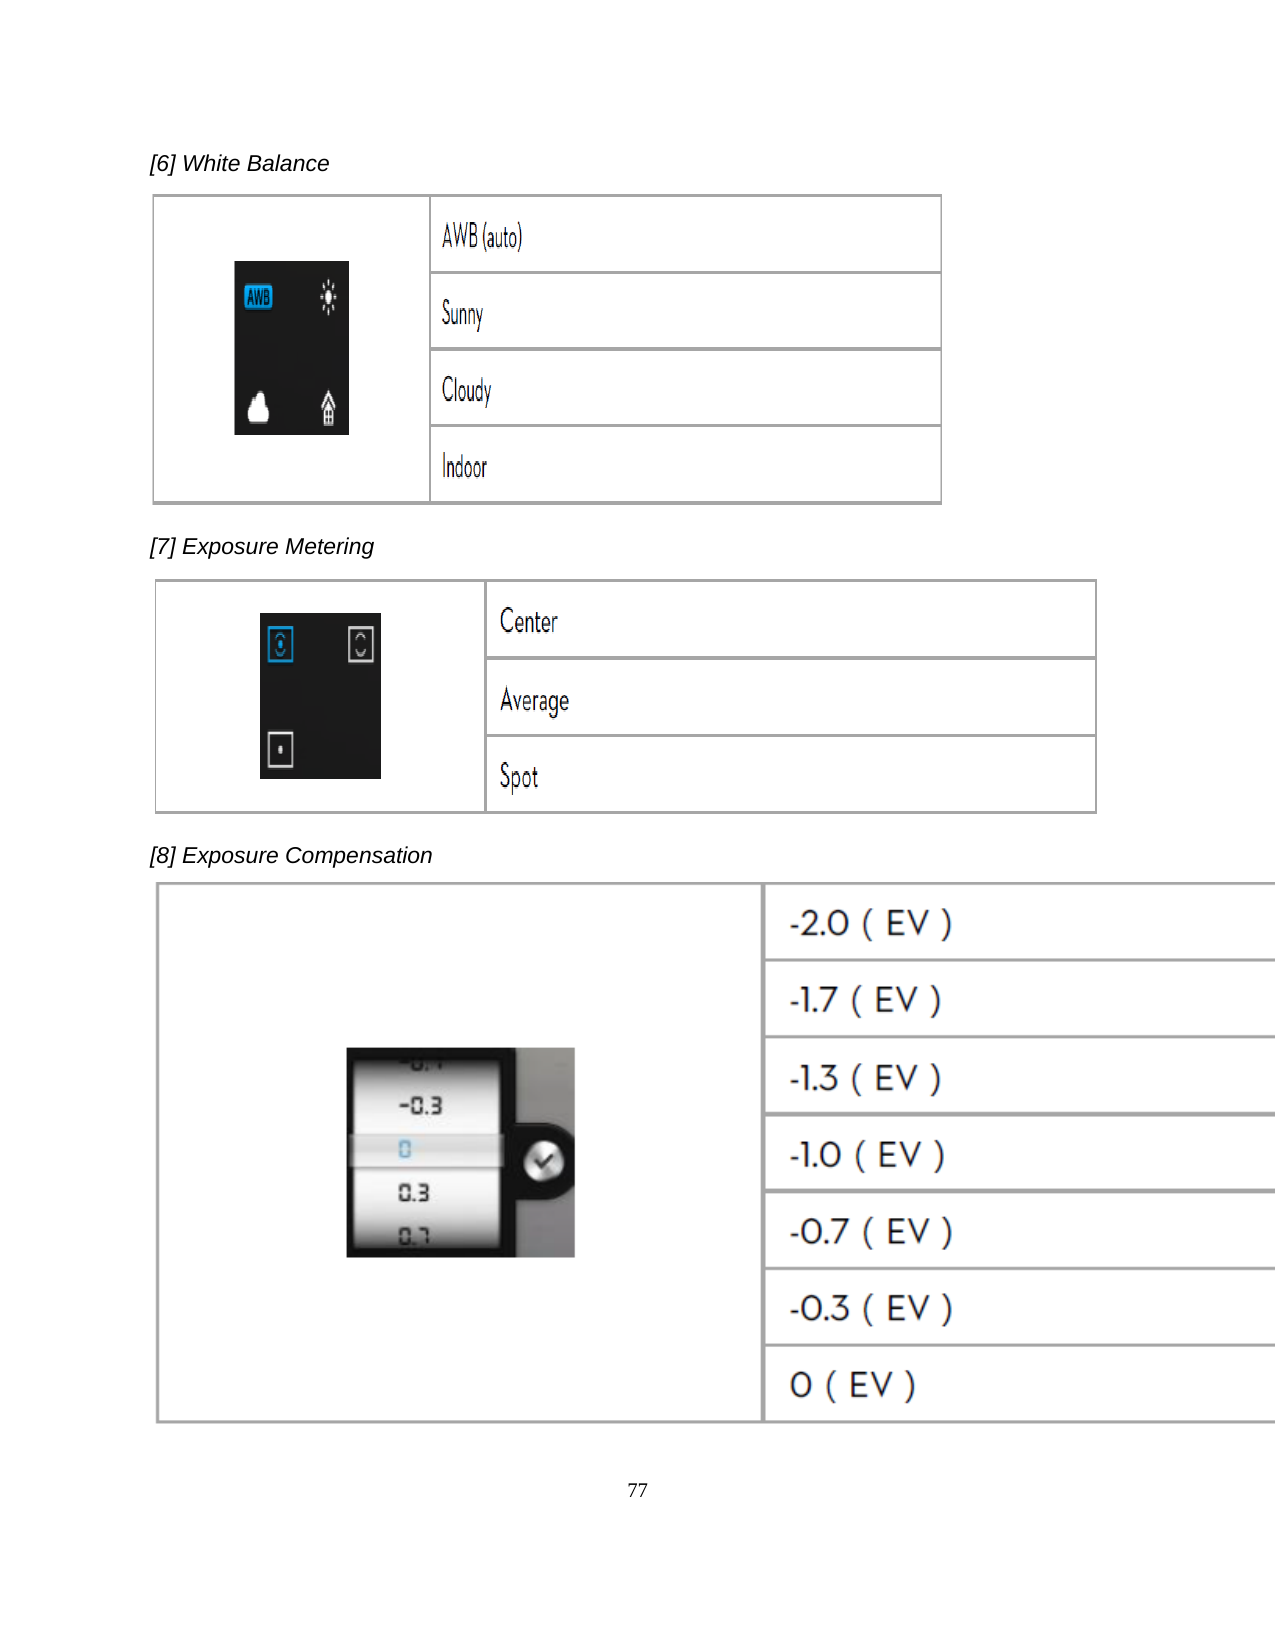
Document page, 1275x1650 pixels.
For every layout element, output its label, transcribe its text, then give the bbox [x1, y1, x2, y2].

subtitle [8] Exposure Compensation [150, 842, 1125, 869]
picture [150, 190, 943, 512]
subtitle [7] Exposure Metering [150, 533, 1125, 559]
subtitle [6] White Balance [150, 150, 1125, 176]
picture [150, 573, 1099, 822]
picture [150, 882, 1275, 1430]
